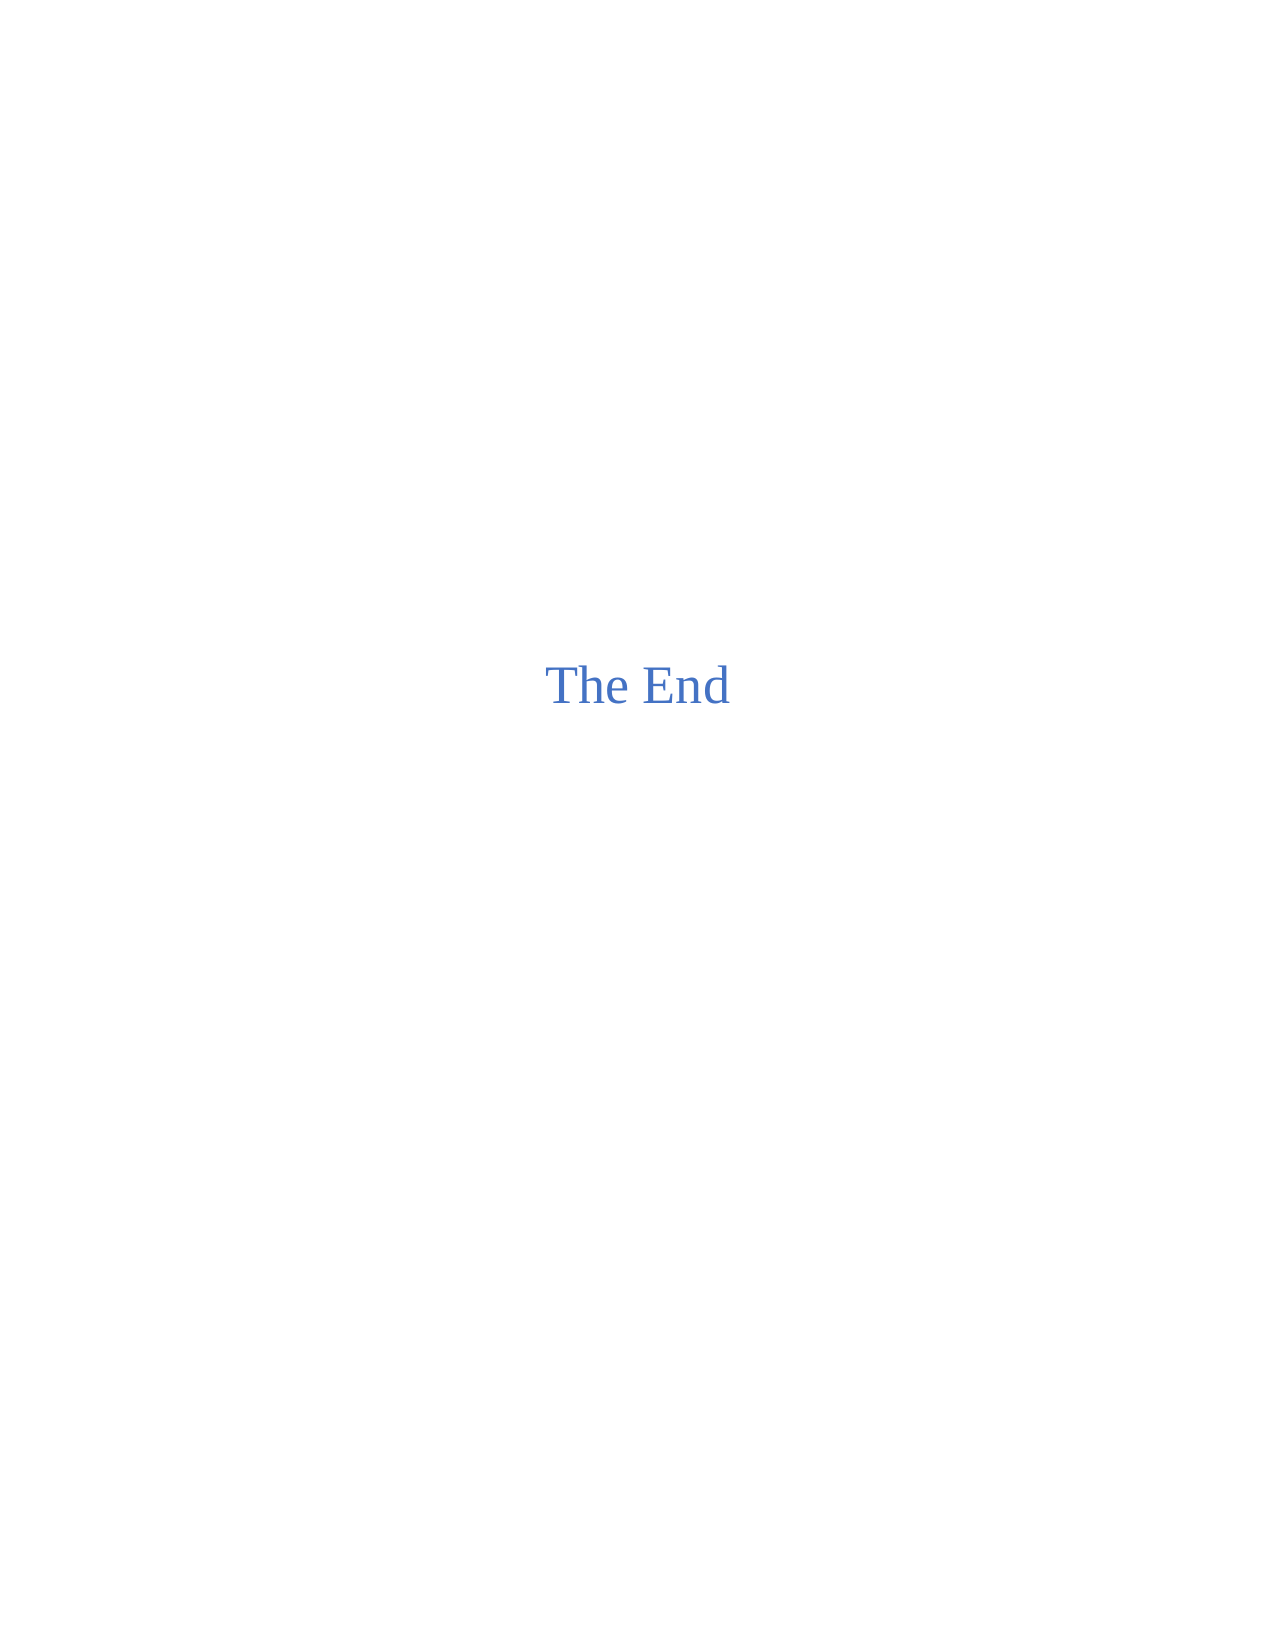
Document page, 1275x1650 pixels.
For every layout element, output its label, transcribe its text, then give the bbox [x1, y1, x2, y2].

text The End [150, 653, 1125, 715]
